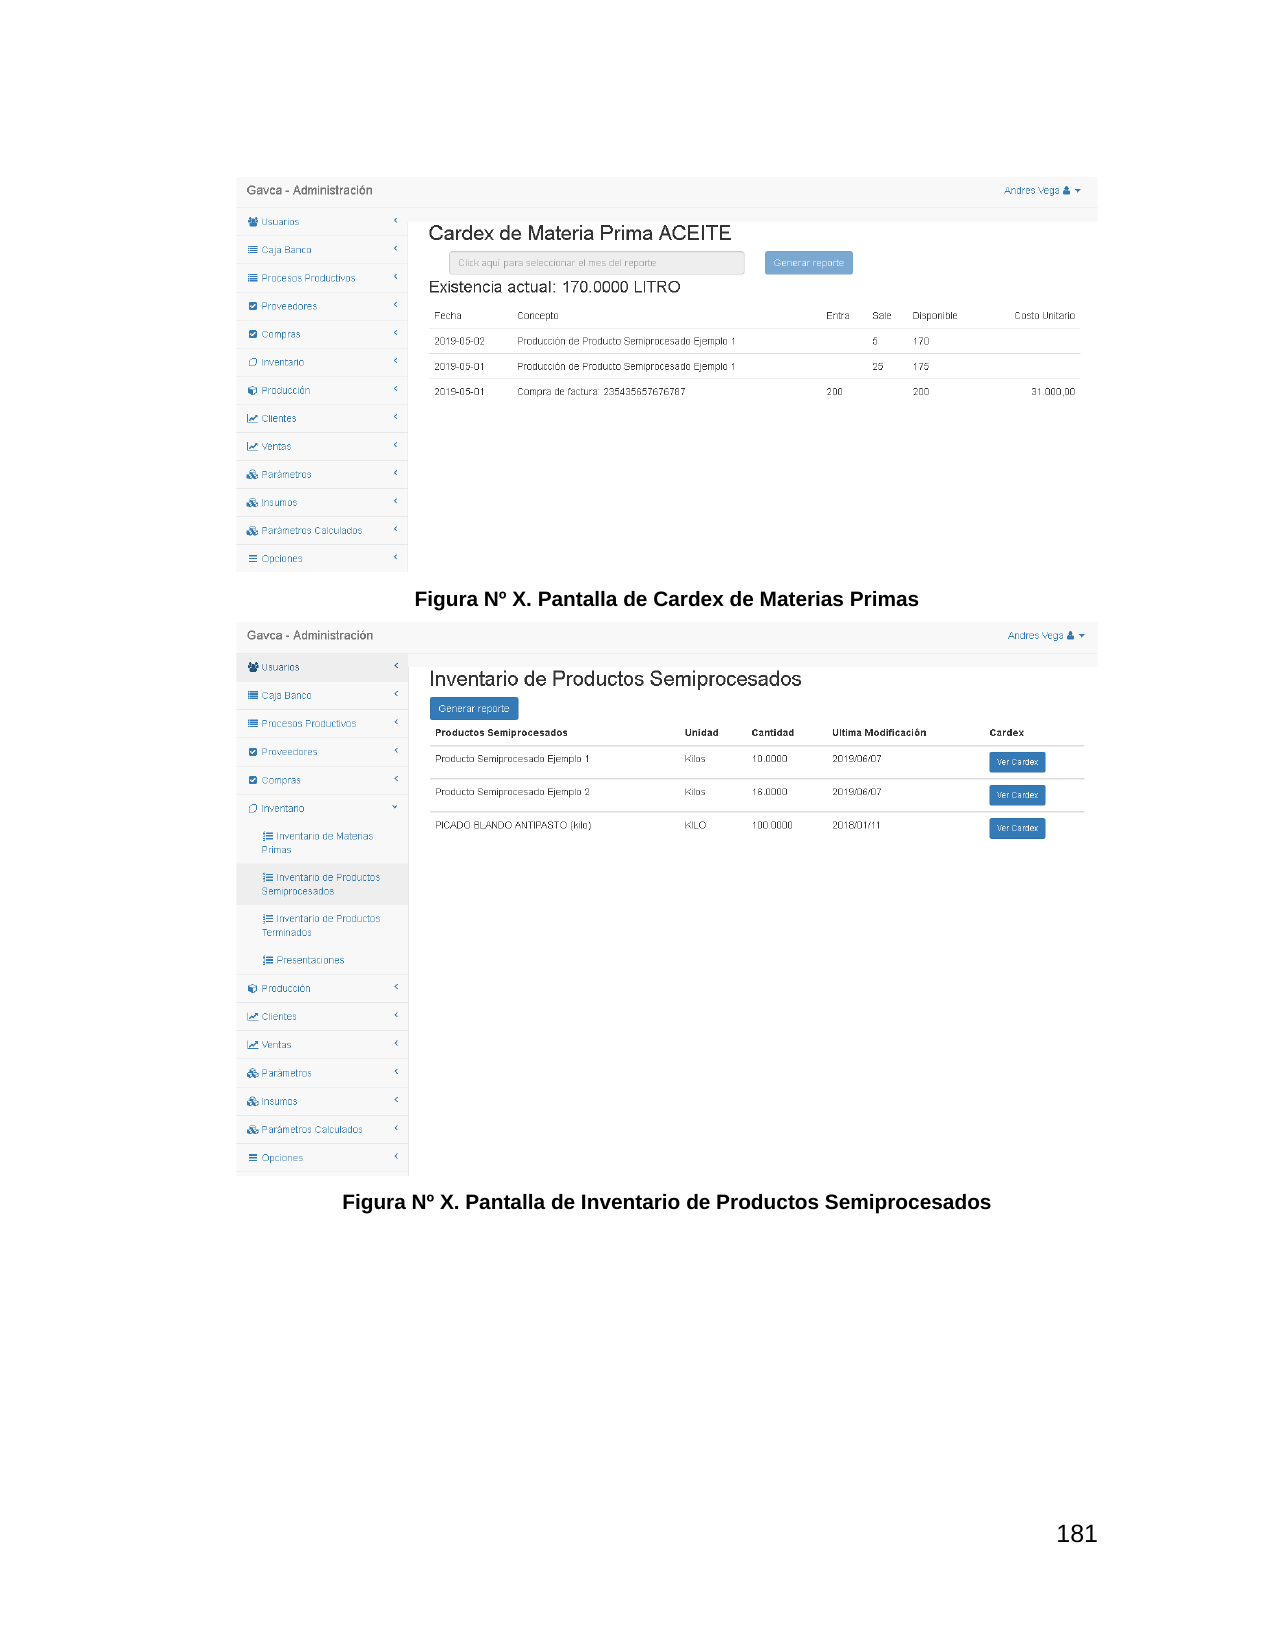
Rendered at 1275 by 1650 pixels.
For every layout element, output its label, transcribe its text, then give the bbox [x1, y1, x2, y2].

text Figura Nº X. Pantalla de Cardex de Materias Primas [236, 586, 1098, 610]
text Figura Nº X. Pantalla de Inventario de Productos Semiprocesados [236, 1189, 1098, 1213]
picture [236, 177, 1098, 572]
picture [236, 622, 1098, 1176]
